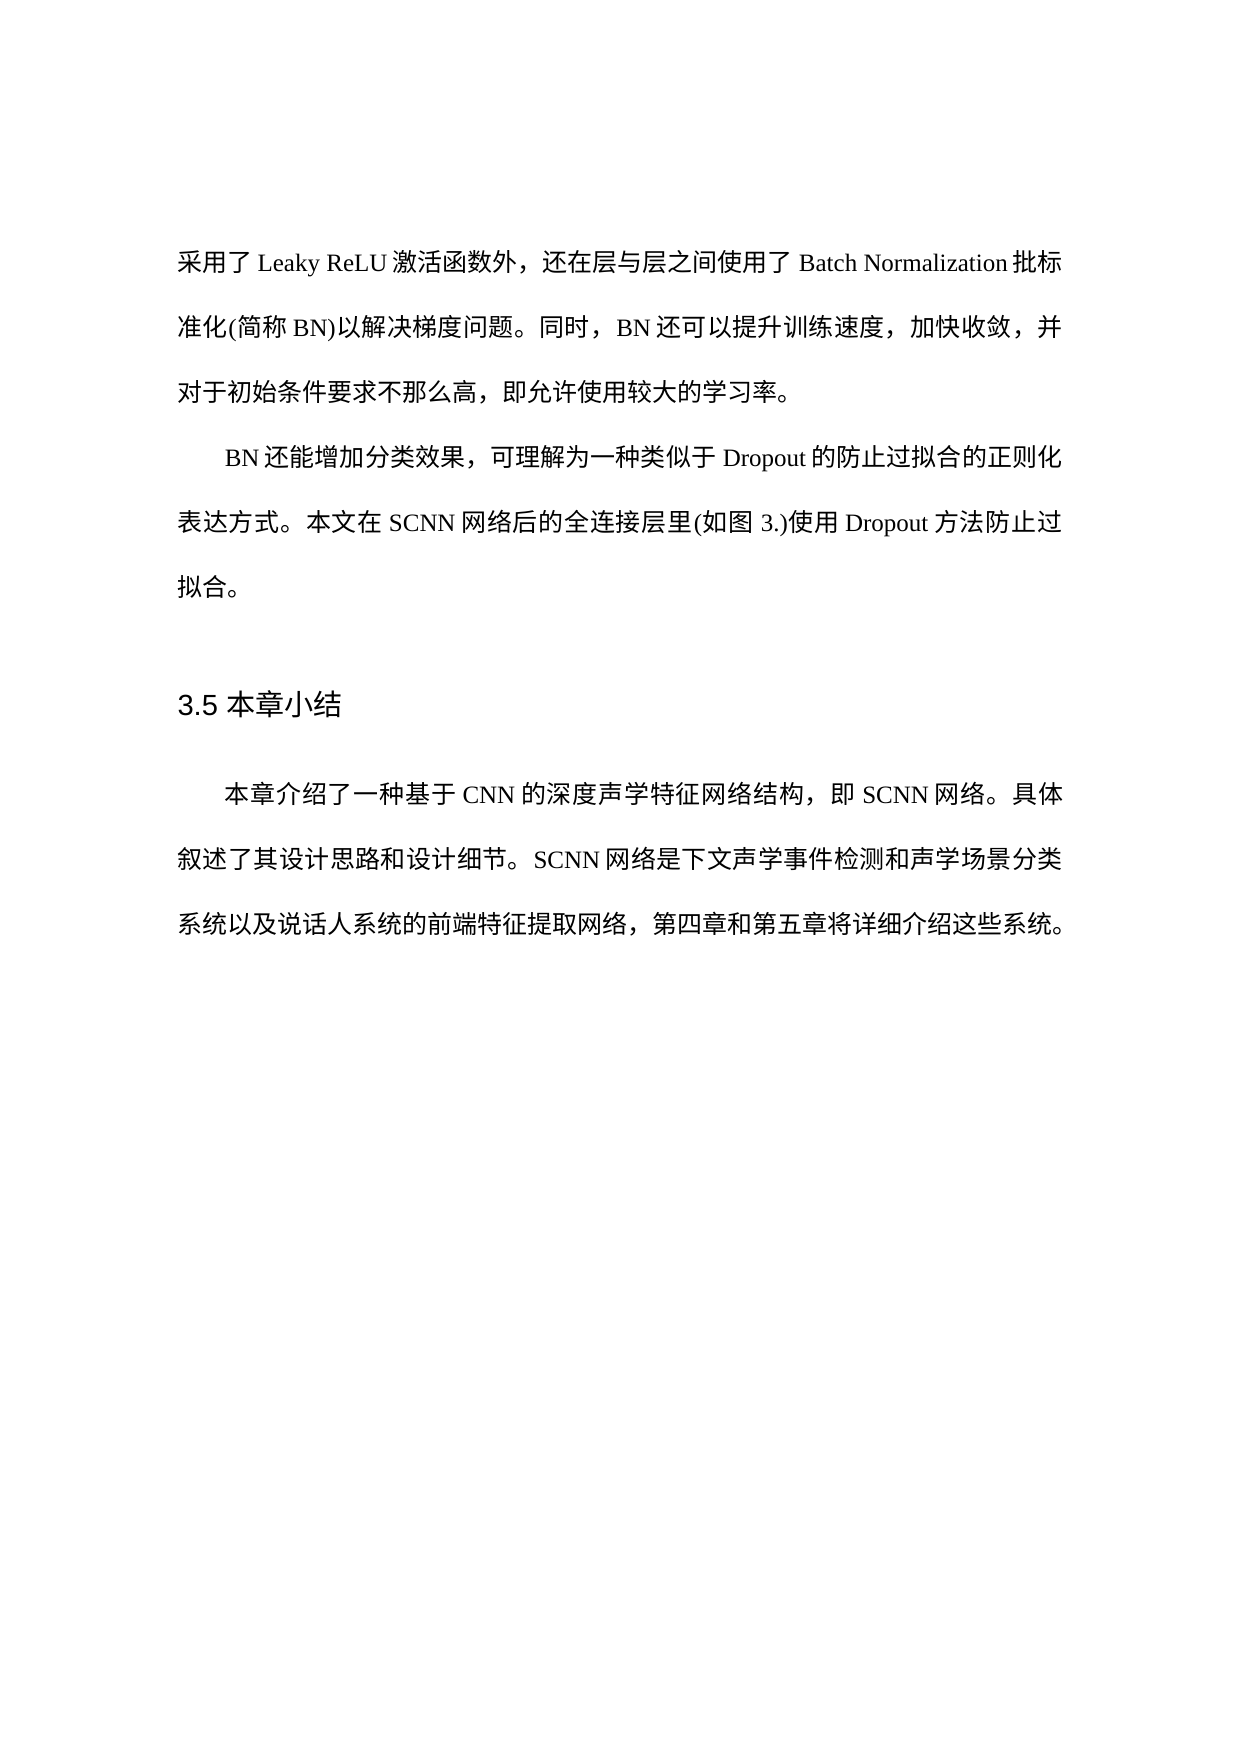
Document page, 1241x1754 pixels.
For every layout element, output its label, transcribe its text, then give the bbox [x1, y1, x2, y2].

text 本章小结 [177, 671, 1063, 736]
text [177, 228, 1063, 423]
text BN还能增加分类效果，可理解为一种类似于Dropout的防止过拟合的正则化表达方式。本文在SCNN网络后的全连接层里(如图 3.)使用Dropout方法防止过拟合。 [177, 423, 1063, 618]
text 本章介绍了一种基于CNN的深度声学特征网络结构，即SCNN网络。具体叙述了其设计思路和设计细节。SCNN网络是下文声学事件检测和声学场景分类系统以及说话人系统的前端特征提取网络，第四章和第五章将详细介绍这些系统。 [177, 761, 1063, 956]
